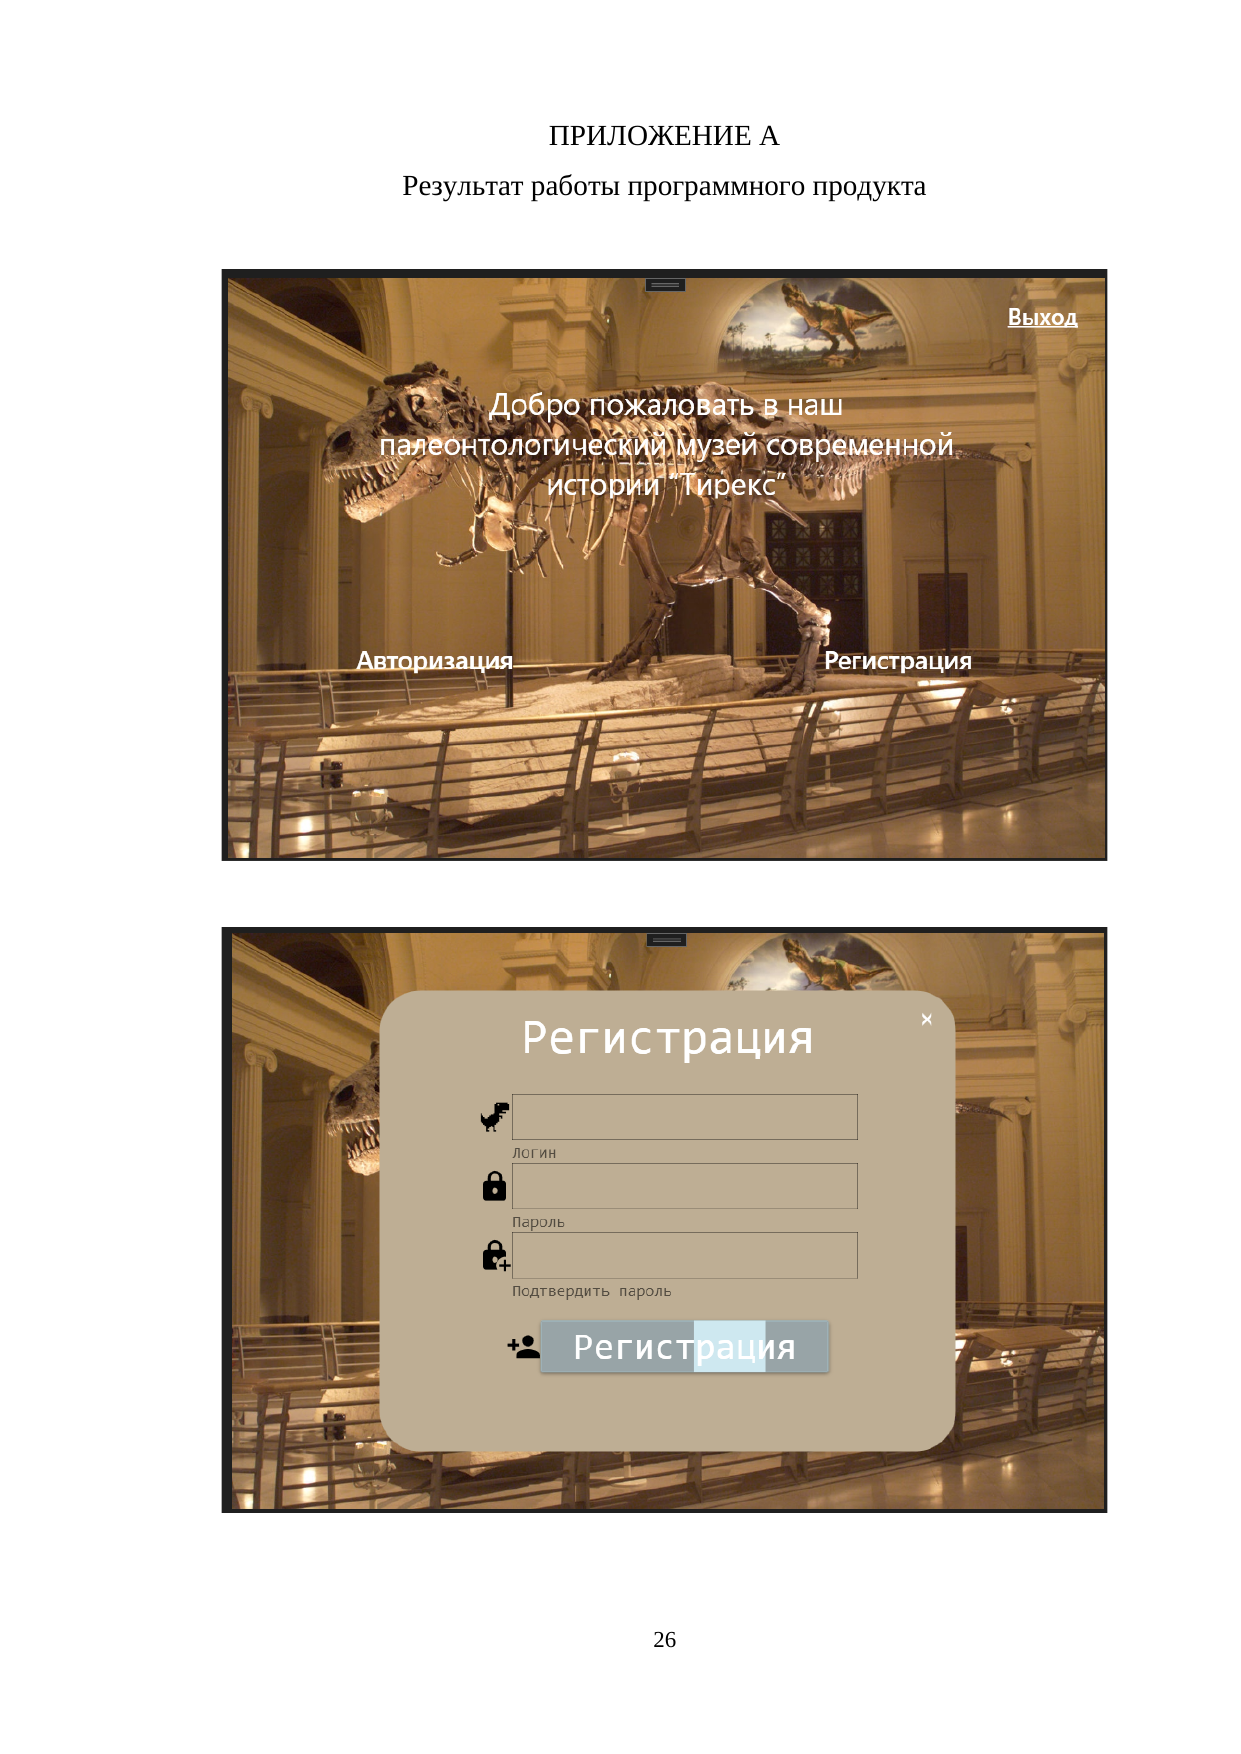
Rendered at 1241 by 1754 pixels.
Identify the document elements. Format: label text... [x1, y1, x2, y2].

list Результат работы программного продукта [177, 168, 1152, 202]
picture [221, 269, 1108, 861]
picture [221, 927, 1108, 1513]
text ПРИЛОЖЕНИЕ А [177, 118, 1152, 152]
